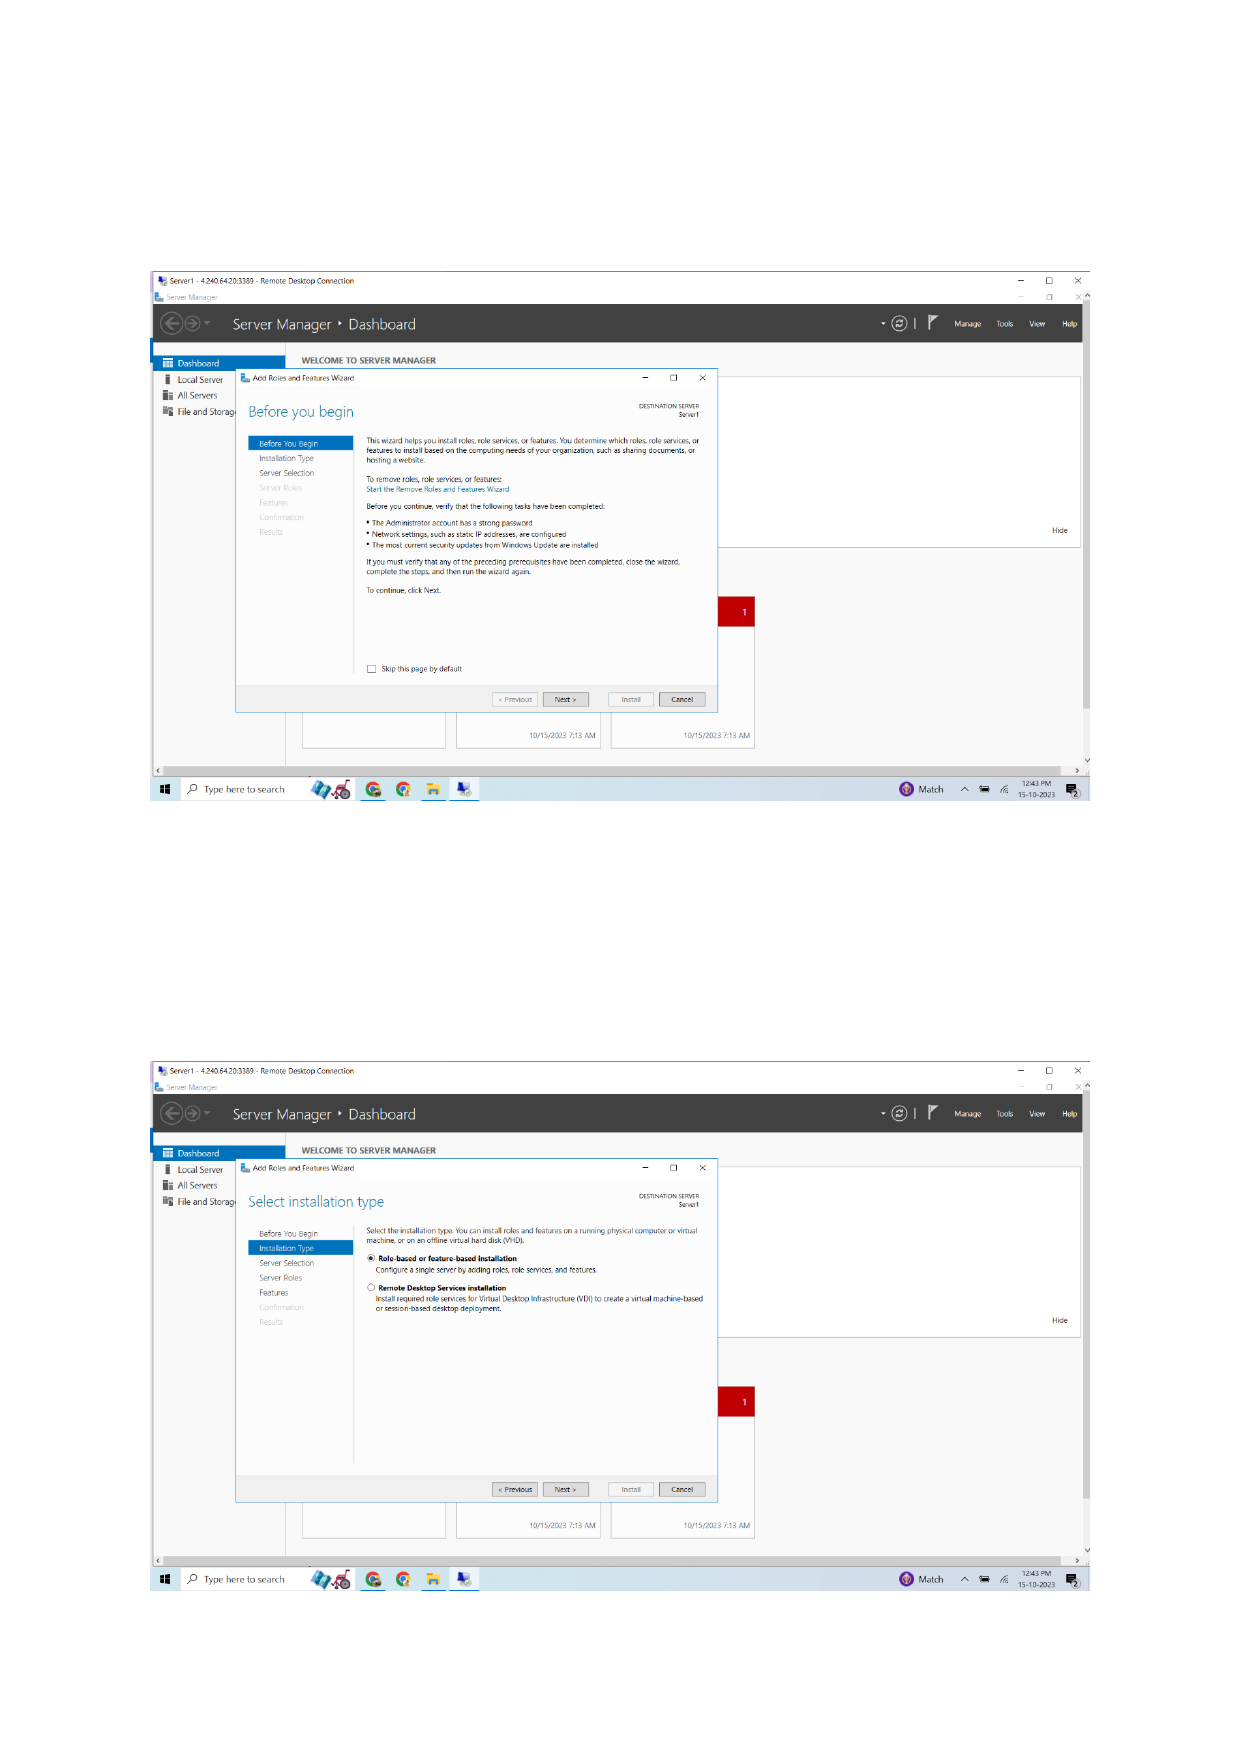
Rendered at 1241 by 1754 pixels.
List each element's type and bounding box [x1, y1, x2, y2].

picture [150, 1061, 1091, 1591]
picture [150, 271, 1091, 801]
